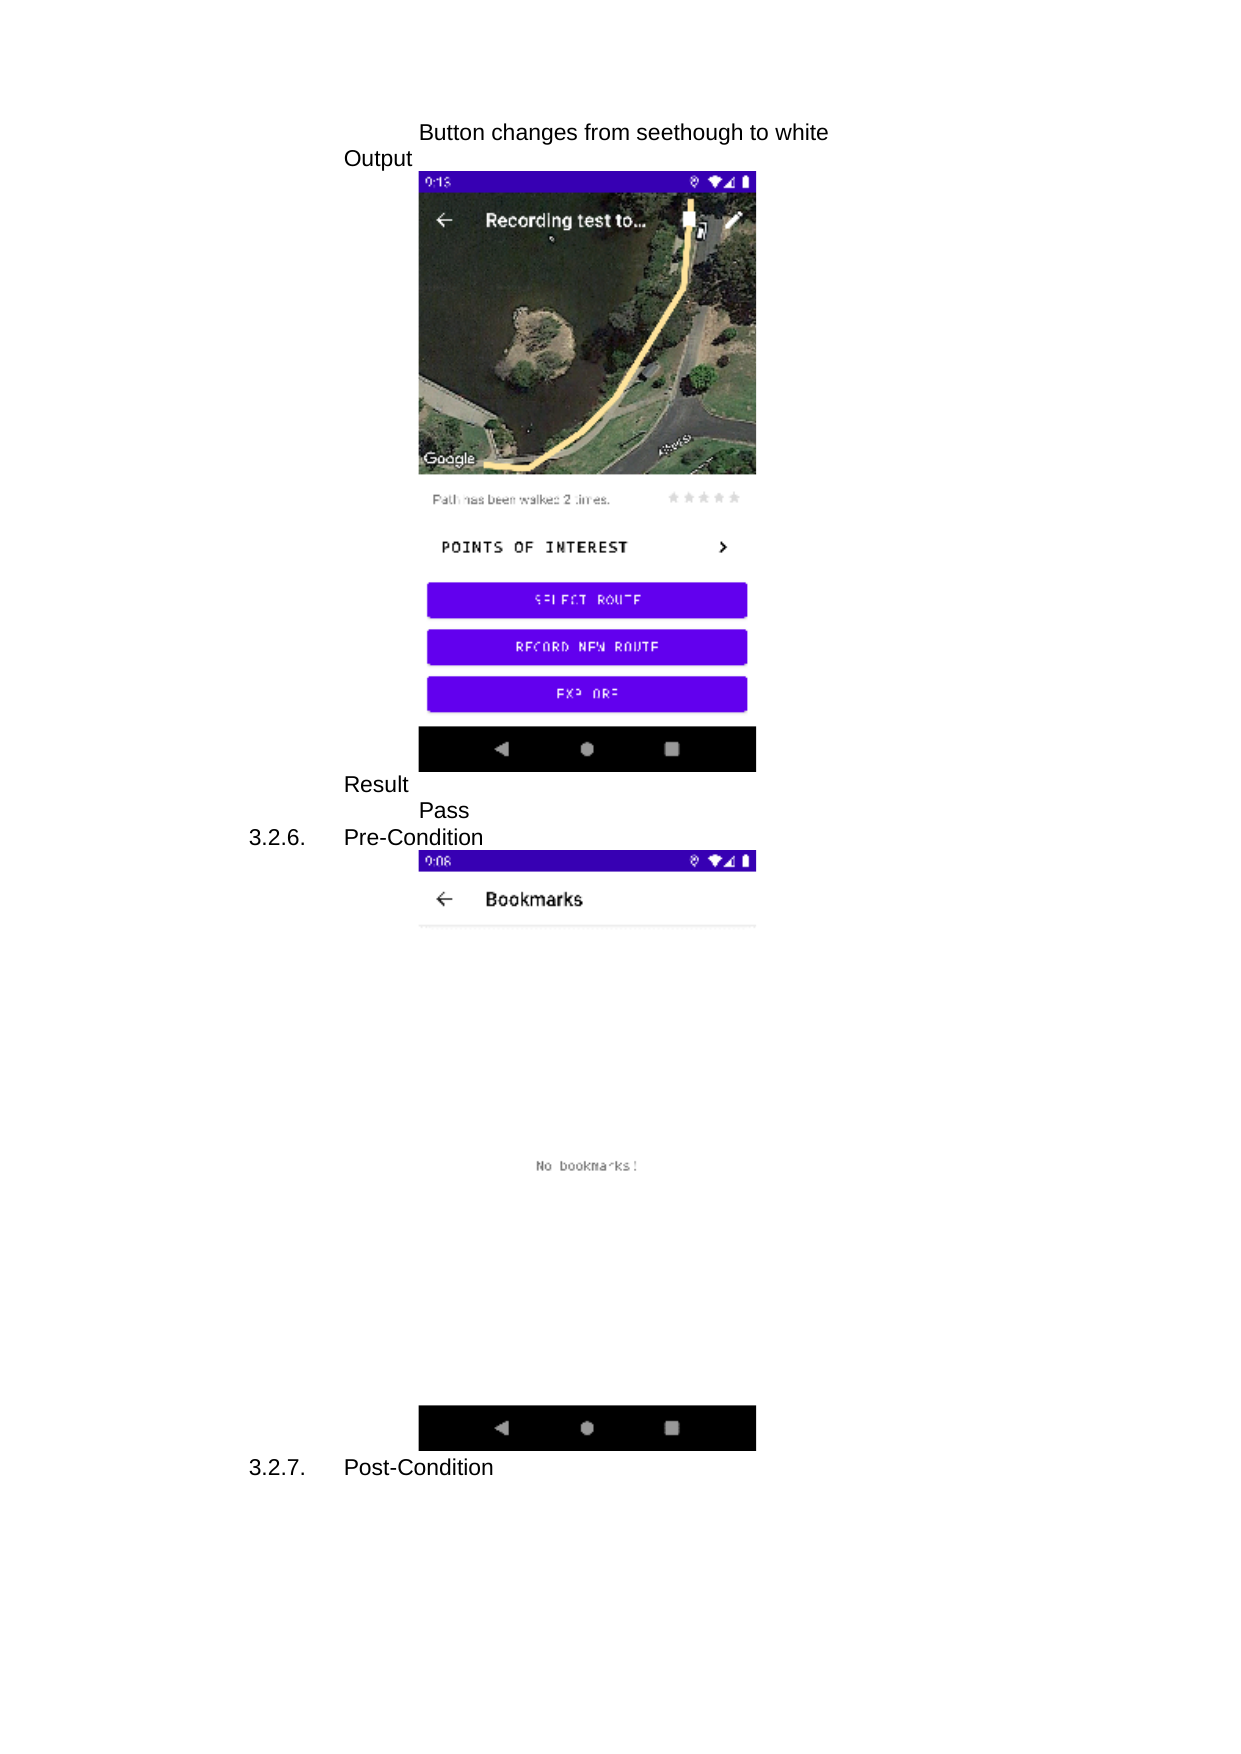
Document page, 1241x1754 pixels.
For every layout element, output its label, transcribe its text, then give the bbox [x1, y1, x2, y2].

text Pass [343, 797, 1122, 824]
picture [418, 171, 757, 772]
text Output [268, 145, 1122, 171]
list Post-Condition [306, 1454, 1122, 1480]
picture [418, 850, 757, 1451]
text Button changes from seethough to white [268, 118, 1122, 145]
text Result [268, 771, 1122, 797]
list Pre-Condition [306, 824, 1122, 850]
